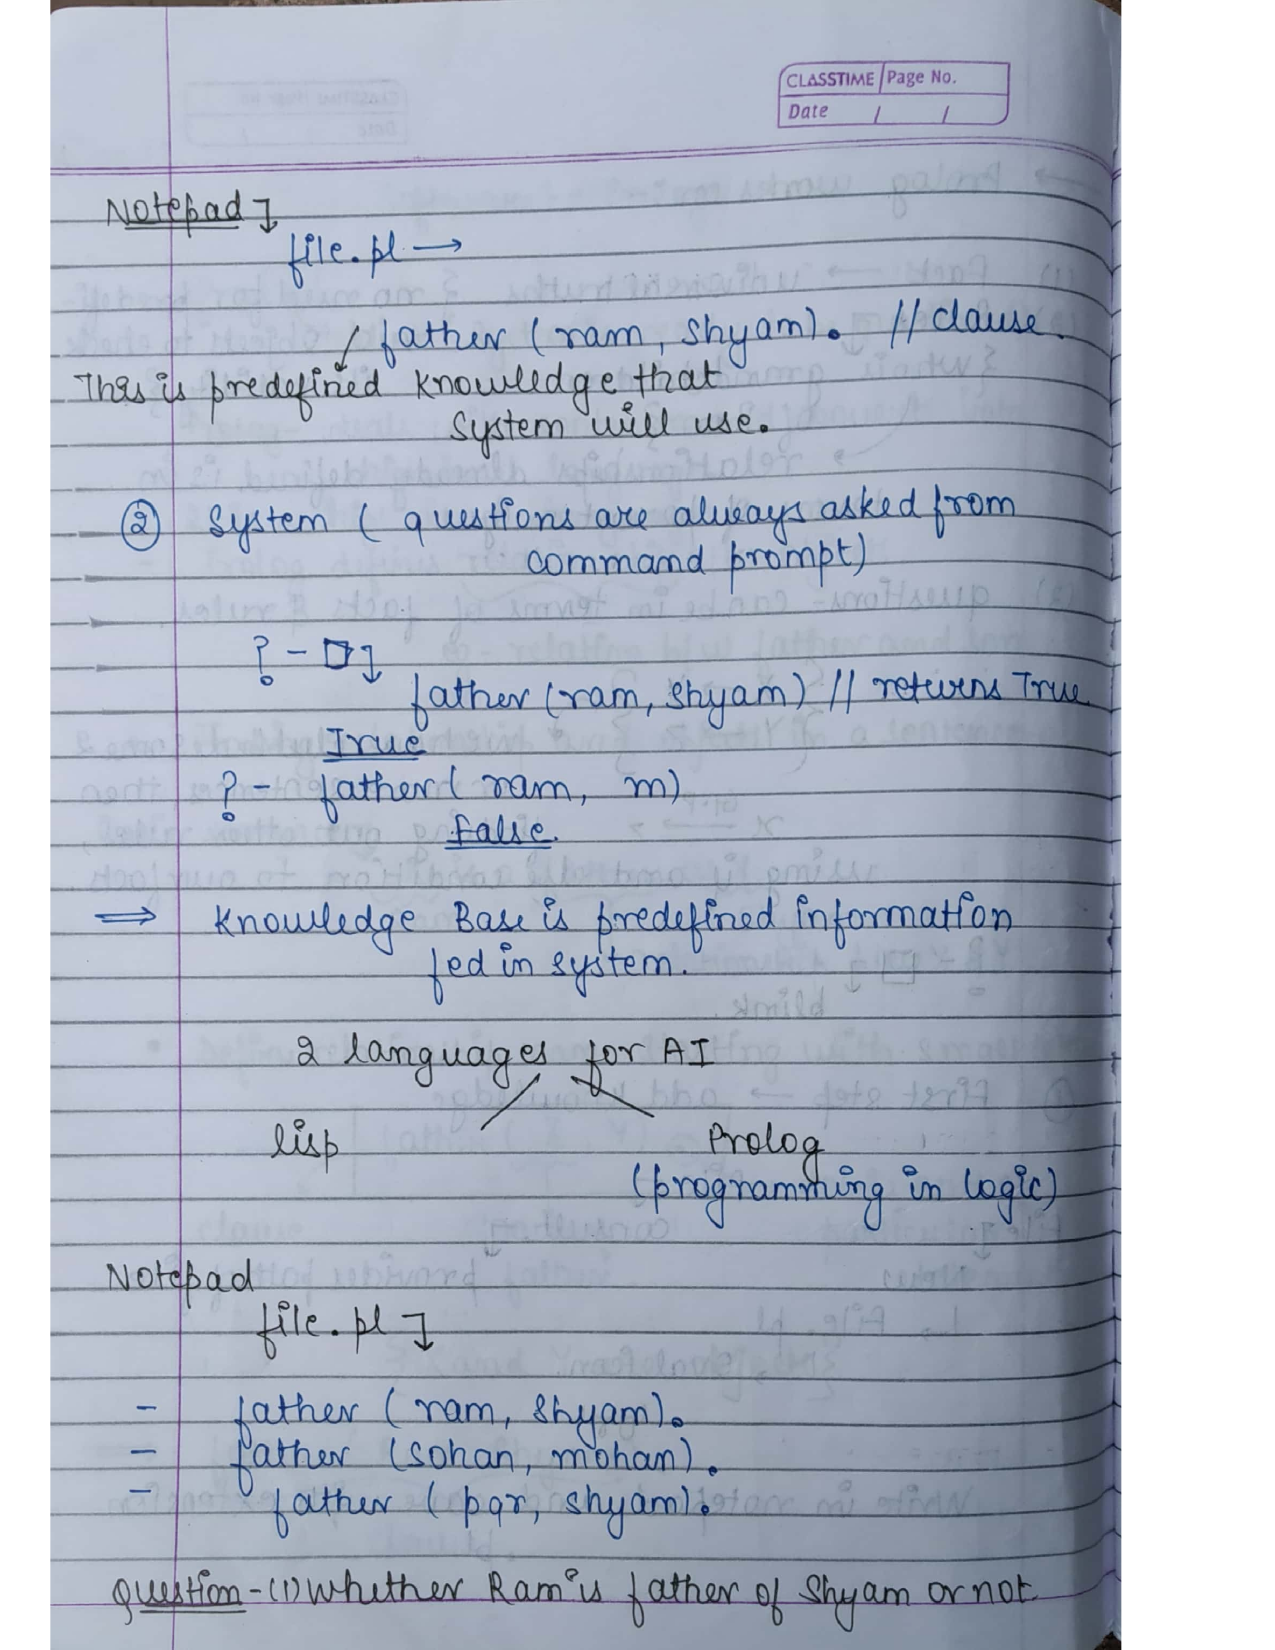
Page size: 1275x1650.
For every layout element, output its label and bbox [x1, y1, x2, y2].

picture [50, 0, 1122, 1650]
